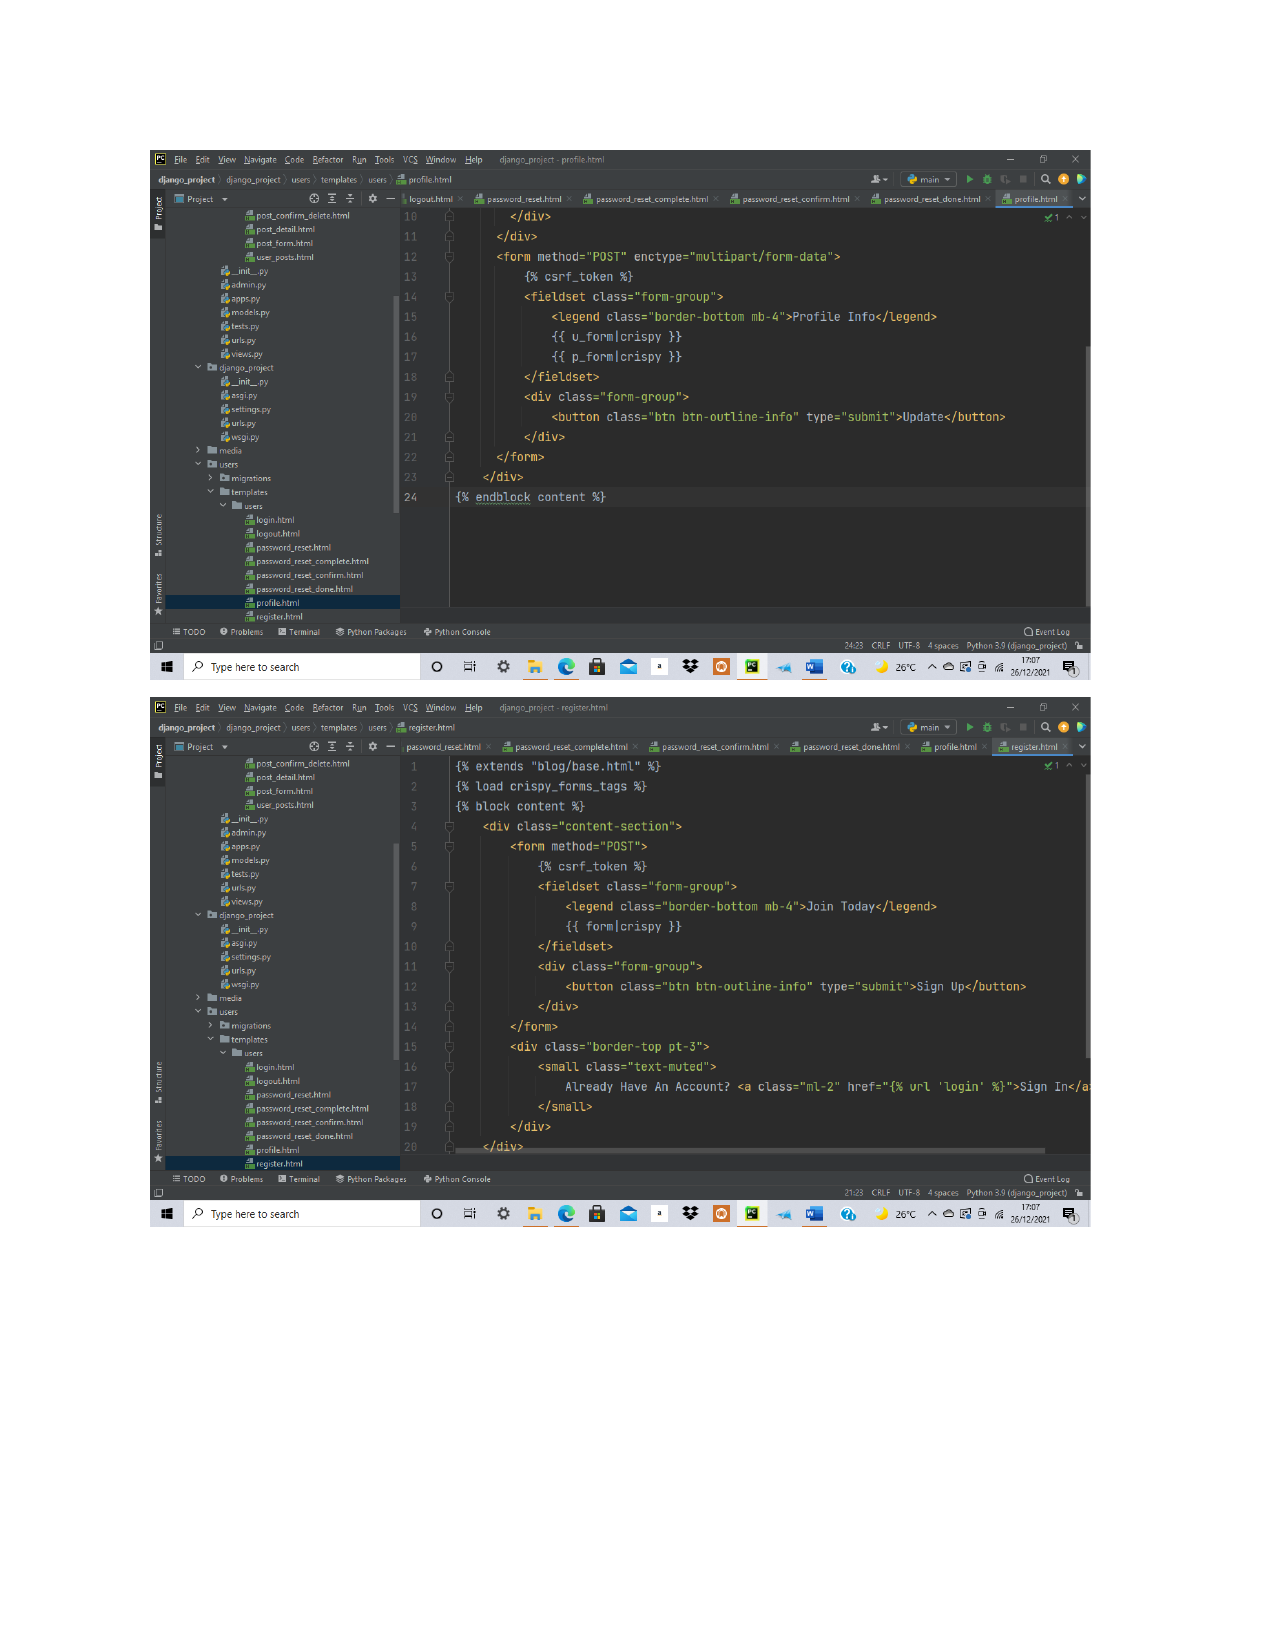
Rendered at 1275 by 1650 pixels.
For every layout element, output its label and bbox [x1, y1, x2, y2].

picture [150, 150, 1091, 680]
picture [150, 697, 1091, 1227]
